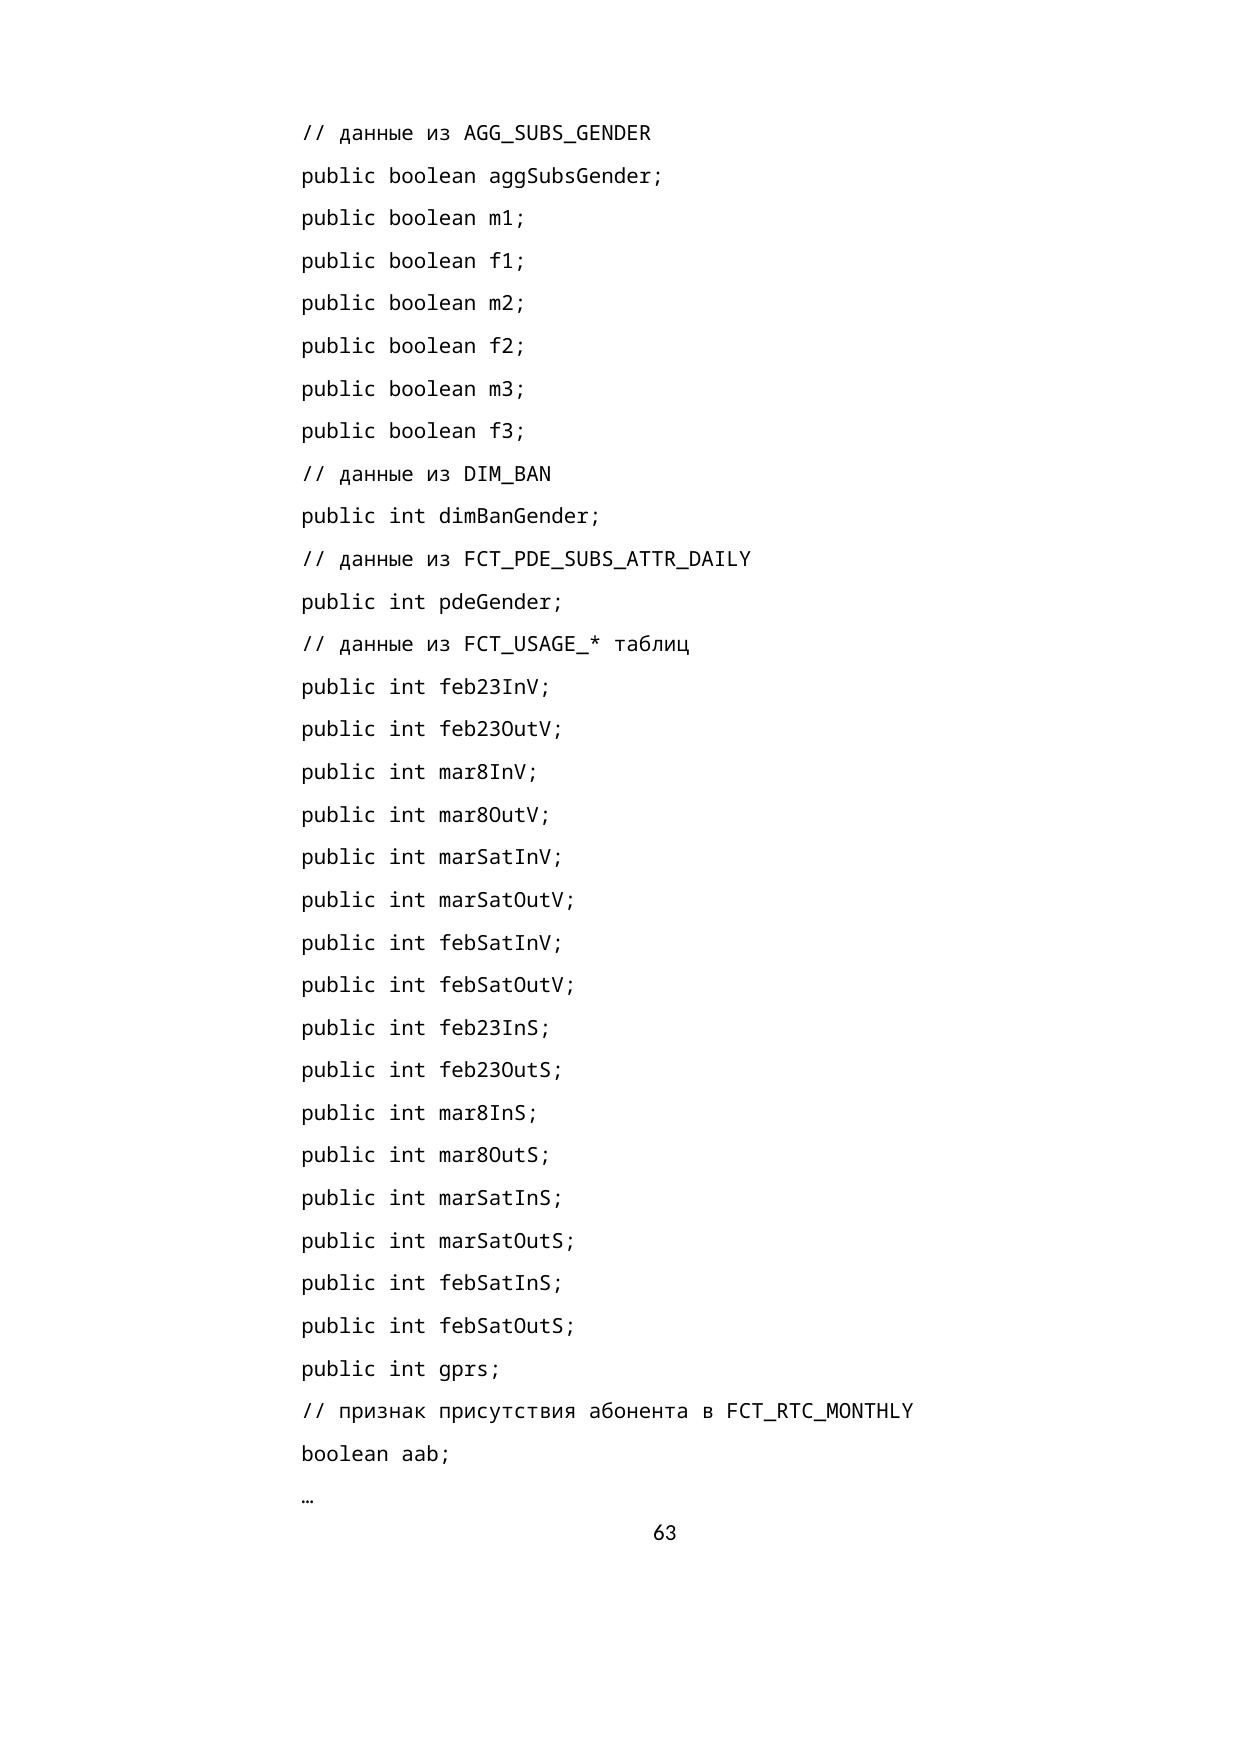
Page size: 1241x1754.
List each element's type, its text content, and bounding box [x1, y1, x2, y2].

text // данные из DIM_BAN [177, 459, 1152, 487]
text public boolean f3; [177, 416, 1152, 445]
text public int febSatOutV; [177, 970, 1152, 999]
text public boolean m2; [177, 288, 1152, 317]
text public int mar8InS; [177, 1098, 1152, 1126]
text public int marSatInV; [177, 842, 1152, 871]
text public boolean f1; [177, 246, 1152, 274]
text public int dimBanGender; [177, 502, 1152, 530]
text … [177, 1481, 1152, 1510]
text public int feb23OutV; [177, 714, 1152, 743]
text public int marSatOutS; [177, 1226, 1152, 1254]
text public int marSatInS; [177, 1183, 1152, 1212]
text // данные из FCT_USAGE_* таблиц [177, 629, 1152, 658]
text public int gprs; [177, 1354, 1152, 1382]
text public boolean m1; [177, 203, 1152, 232]
text public int febSatOutS; [177, 1311, 1152, 1339]
text // данные из AGG_SUBS_GENDER [177, 118, 1152, 147]
text public int febSatInS; [177, 1268, 1152, 1297]
text public int marSatOutV; [177, 885, 1152, 913]
text public boolean f2; [177, 331, 1152, 359]
text public boolean aggSubsGender; [177, 161, 1152, 189]
text public int feb23InS; [177, 1013, 1152, 1041]
text public int mar8InV; [177, 757, 1152, 786]
text public int mar8OutS; [177, 1141, 1152, 1169]
text public int febSatInV; [177, 928, 1152, 956]
text boolean aab; [177, 1439, 1152, 1467]
text public int pdeGender; [177, 587, 1152, 615]
text public boolean m3; [177, 374, 1152, 402]
text public int mar8OutV; [177, 800, 1152, 828]
text public int feb23OutS; [177, 1055, 1152, 1084]
text public int feb23InV; [177, 672, 1152, 700]
text // данные из FCT_PDE_SUBS_ATTR_DAILY [177, 544, 1152, 573]
text // признак присутствия абонента в FCT_RTC_MONTHLY [177, 1396, 1152, 1425]
